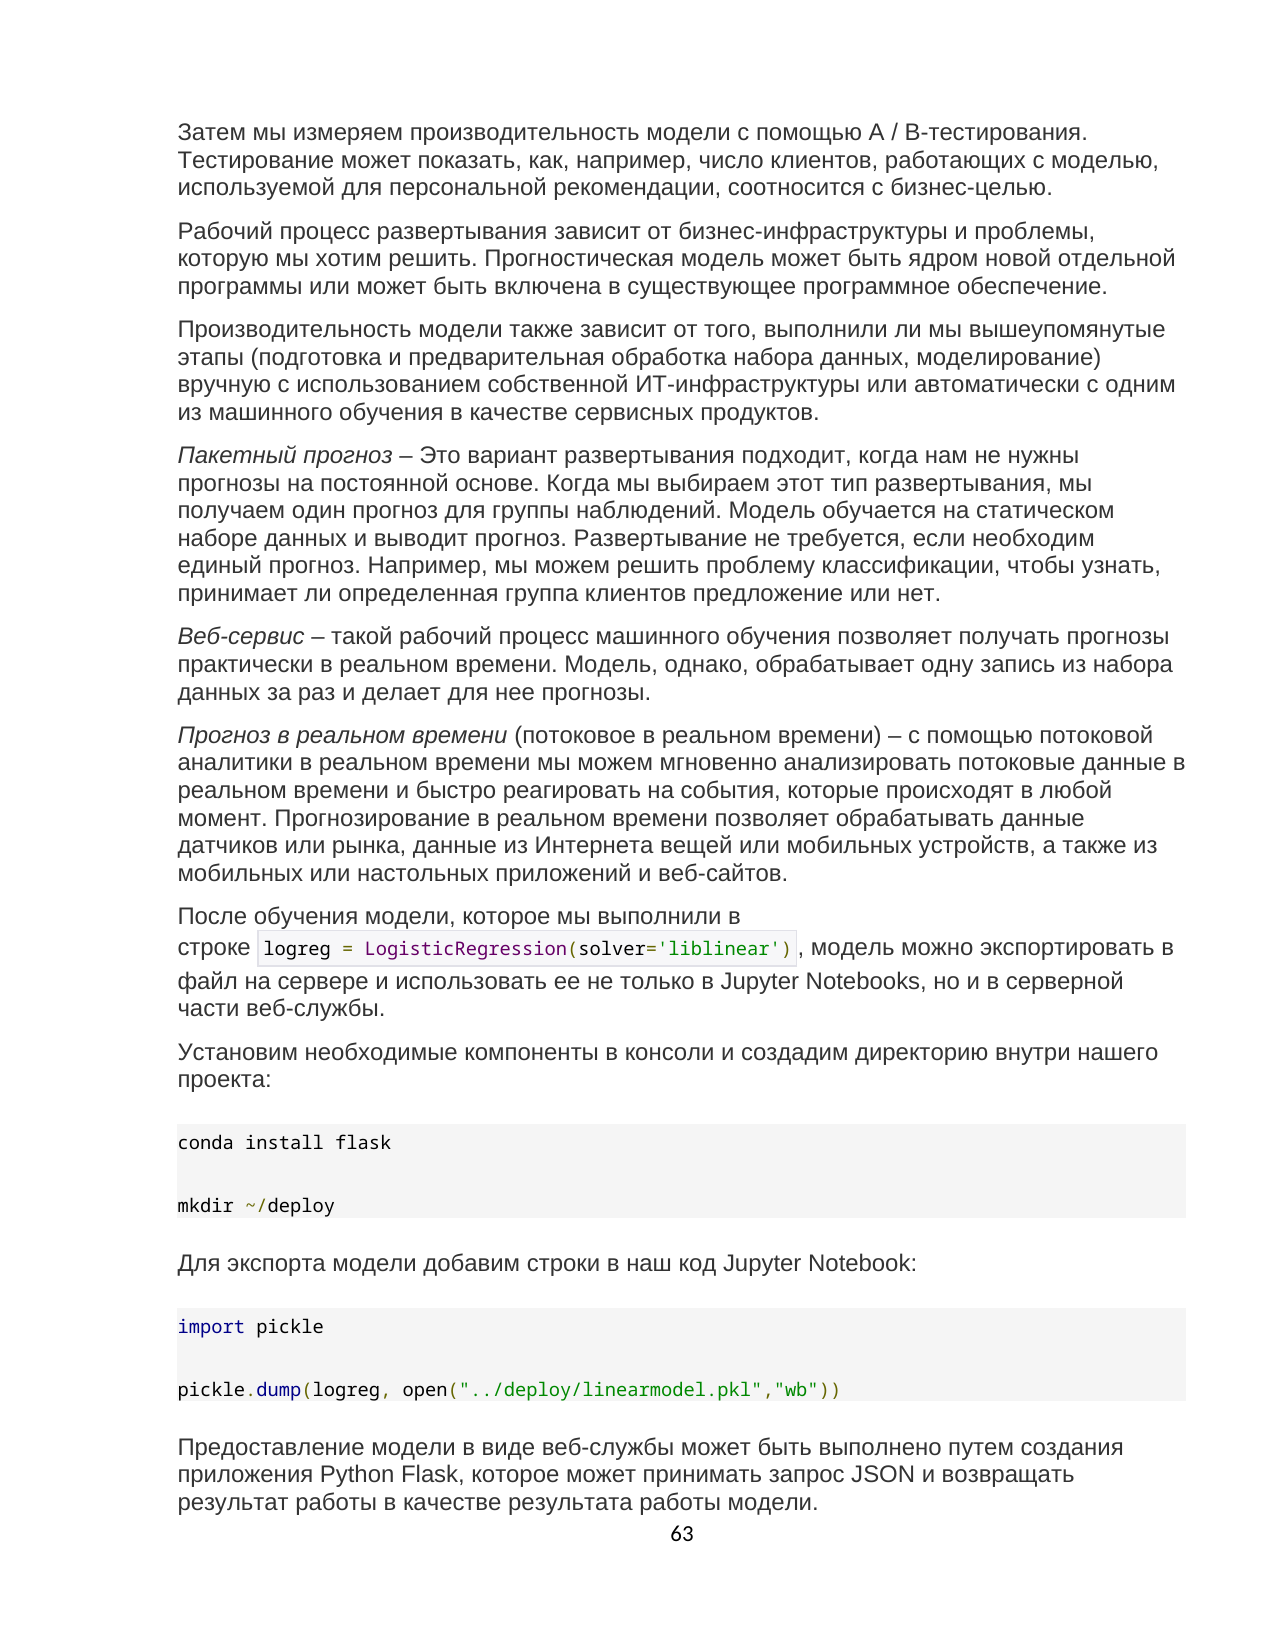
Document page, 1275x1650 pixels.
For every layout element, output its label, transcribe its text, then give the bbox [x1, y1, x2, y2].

text Веб-сервис – такой рабочий процесс машинного обучения позволяет получать прогнозы практически в реальном времени. Модель, однако, обрабатывает одну запись из набора данных за раз и делает для нее прогнозы. [177, 622, 1186, 705]
text Предоставление модели в виде веб-службы может быть выполнено путем создания приложения Python Flask, которое может принимать запрос JSON и возвращать результат работы в качестве результата работы модели. [177, 1433, 1186, 1516]
text Прогноз в реальном времени (потоковое в реальном времени) – с помощью потоковой аналитики в реальном времени мы можем мгновенно анализировать потоковые данные в реальном времени и быстро реагировать на события, которые происходят в любой момент. Прогнозирование в реальном времени позволяет обрабатывать данные датчиков или рынка, данные из Интернета вещей или мобильных устройств, а также из мобильных или настольных приложений и веб-сайтов. [177, 721, 1186, 886]
text pickle.dump(logreg, open("../deploy/linearmodel.pkl","wb")) [177, 1370, 1186, 1401]
text Производительность модели также зависит от того, выполнили ли мы вышеупомянутые этапы (подготовка и предварительная обработка набора данных, моделирование) вручную с использованием собственной ИТ-инфраструктуры или автоматически с одним из машинного обучения в качестве сервисных продуктов. [177, 315, 1186, 425]
text Затем мы измеряем производительность модели с помощью A / B-тестирования. Тестирование может показать, как, например, число клиентов, работающих с моделью, используемой для персональной рекомендации, соотносится с бизнес-целью. [177, 118, 1186, 201]
text Пакетный прогноз – Это вариант развертывания подходит, когда нам не нужны прогнозы на постоянной основе. Когда мы выбираем этот тип развертывания, мы получаем один прогноз для группы наблюдений. Модель обучается на статическом наборе данных и выводит прогноз. Развертывание не требуется, если необходим единый прогноз. Например, мы можем решить проблему классификации, чтобы узнать, принимает ли определенная группа клиентов предложение или нет. [177, 441, 1186, 607]
text mkdir ~/deploy [177, 1186, 1186, 1218]
text conda install flask [177, 1124, 1186, 1155]
text import pickle [177, 1308, 1186, 1339]
text Для экспорта модели добавим строки в наш код Jupyter Notebook: [177, 1249, 1186, 1276]
text Установим необходимые компоненты в консоли и создадим директорию внутри нашего проекта: [177, 1037, 1186, 1093]
text После обучения модели, которое мы выполнили в строке logreg = LogisticRegression(solver='liblinear'), модель можно экспортировать в файл на сервере и использовать ее не только в Jupyter Notebooks, но и в серверной части веб-службы. [177, 902, 1186, 1022]
text Рабочий процесс развертывания зависит от бизнес-инфраструктуры и проблемы, которую мы хотим решить. Прогностическая модель может быть ядром новой отдельной программы или может быть включена в существующее программное обеспечение. [177, 217, 1186, 299]
